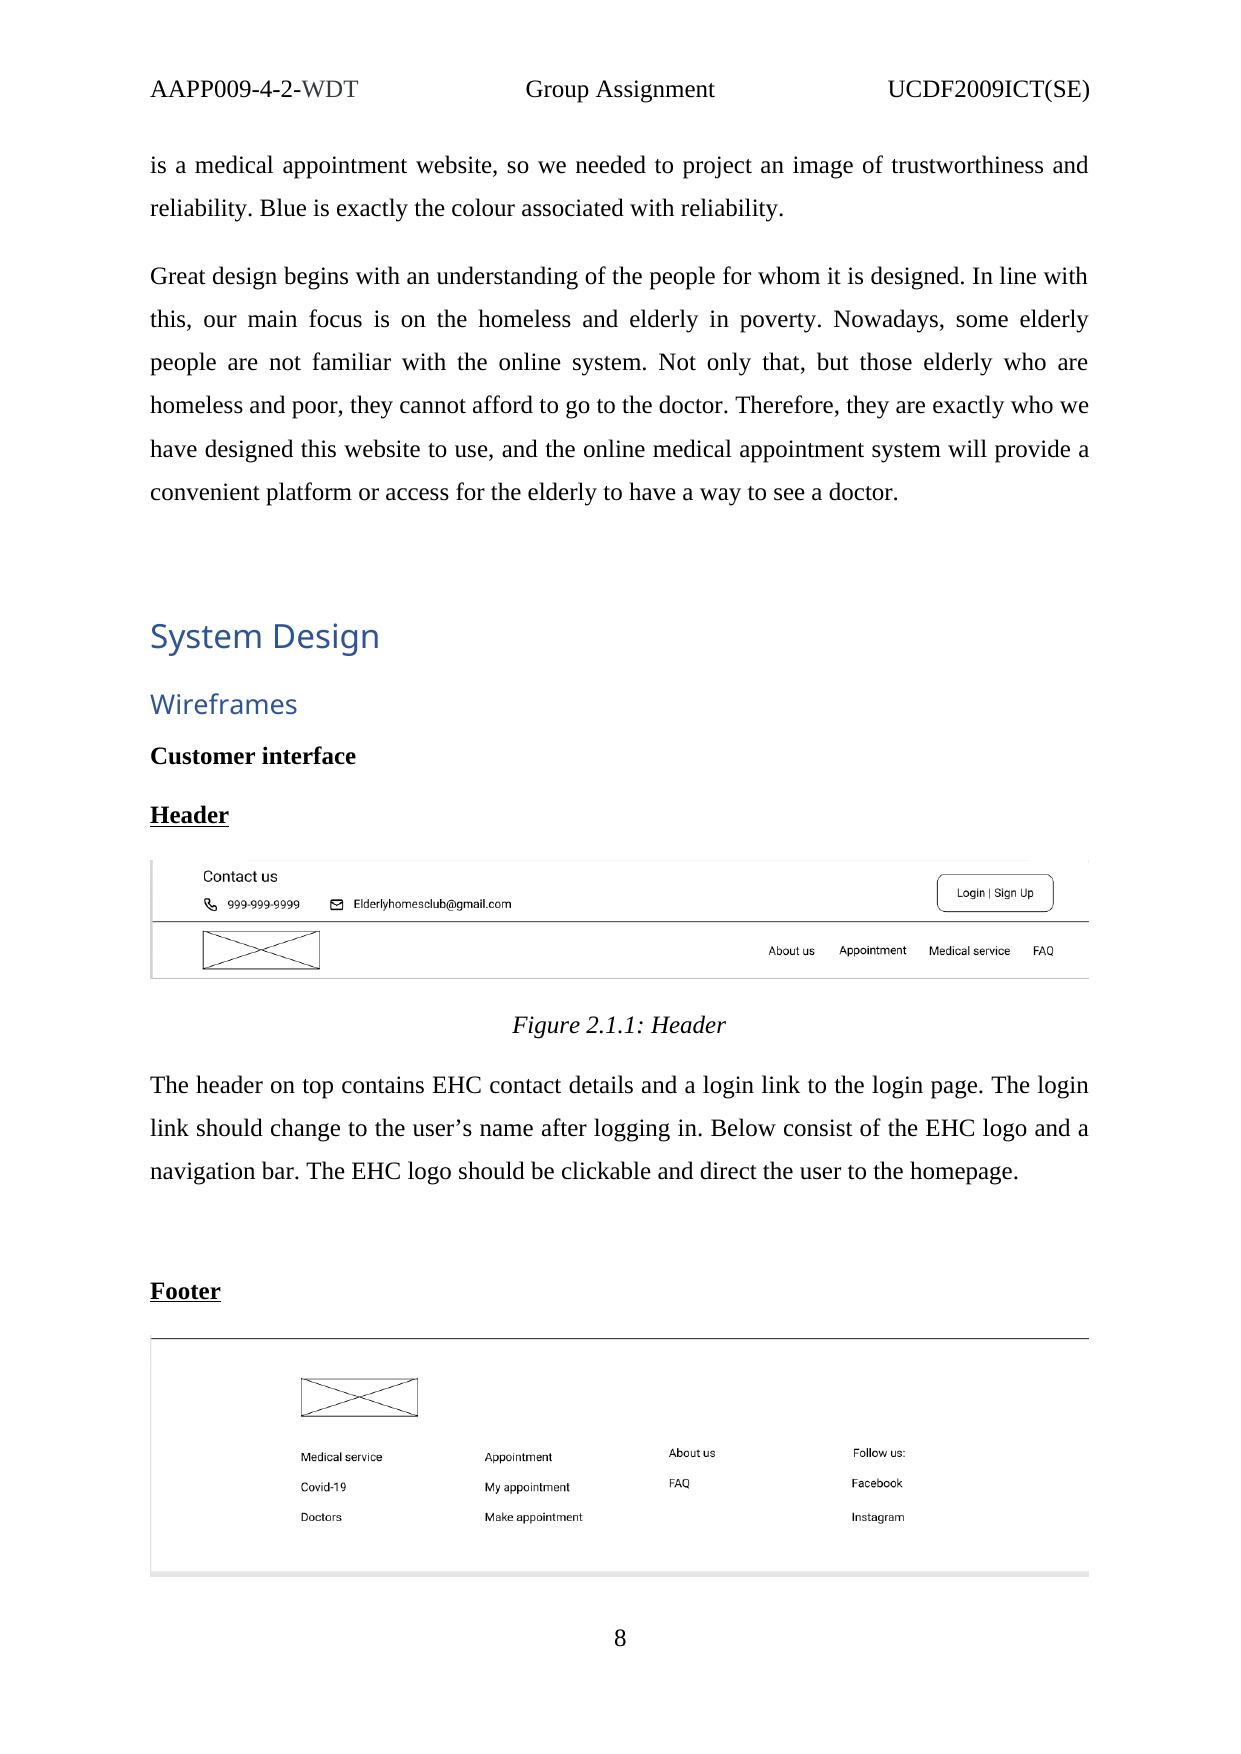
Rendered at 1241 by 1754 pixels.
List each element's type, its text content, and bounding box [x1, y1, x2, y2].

text Footer [150, 1276, 1090, 1304]
subtitle System Design [150, 613, 1090, 658]
subtitle Wireframes [150, 685, 1090, 722]
picture [150, 860, 1089, 979]
text Great design begins with an understanding of the people for whom it is designed. In line with this, our main focus is on the homeless and elderly in poverty. Nowadays, some elderly people are not familiar with the online system. Not only that, but those elderly who are homeless and poor, they cannot afford to go to the doctor. Therefore, they are exactly who we have designed this website to use, and the online medical appointment system will provide a convenient platform or access for the elderly to have a way to see a doctor. [150, 261, 1090, 506]
picture [150, 1335, 1089, 1577]
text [150, 150, 1090, 222]
text The header on top contains EHC contact details and a login link to the login page. The login link should change to the user’s name after logging in. Below consist of the EHC logo and a navigation bar. The EHC logo should be clickable and direct the user to the homepage. [150, 1070, 1090, 1185]
text Header [150, 801, 1090, 829]
text Figure 2.1.1: Header [150, 1010, 1090, 1039]
text Customer interface [150, 741, 1090, 769]
